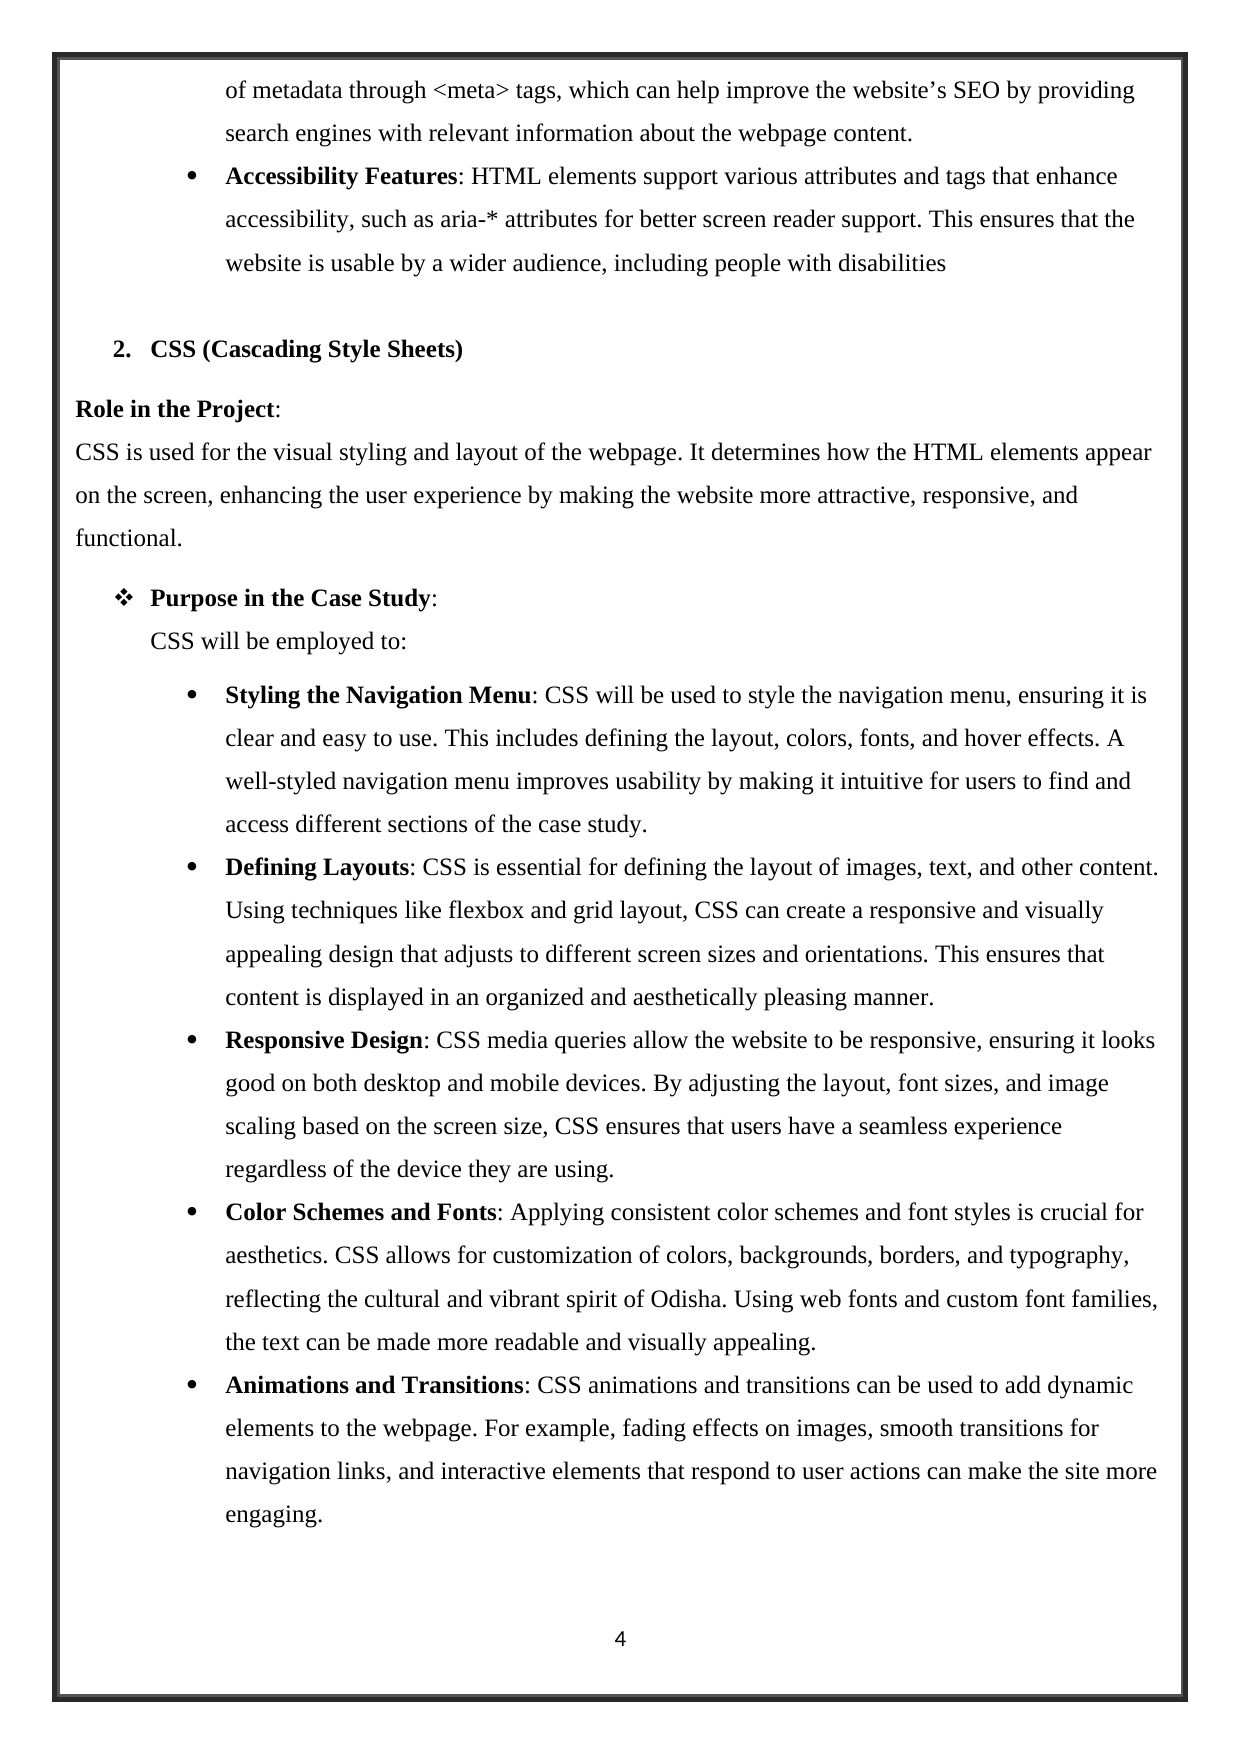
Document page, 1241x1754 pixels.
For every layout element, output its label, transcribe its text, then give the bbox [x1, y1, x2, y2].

text Role in the Project: CSS is used for the visual styling and layout of the webpage. It determines how the HTML elements appear on the screen, enhancing the user experience by making the website more attractive, responsive, and functional. [75, 394, 1165, 552]
list Responsive Design: CSS media queries allow the website to be responsive, ensuring it looks good on both desktop and mobile devices. By adjusting the layout, font sizes, and image scaling based on the screen size, CSS ensures that users have a seamless experience regardless of the device they are using. [188, 1025, 1165, 1183]
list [188, 75, 1165, 147]
list Animations and Transitions: CSS animations and transitions can be used to add dynamic elements to the webpage. For example, fading effects on images, smooth transitions for navigation links, and interactive elements that respond to user actions can make the site more engaging. [188, 1370, 1165, 1528]
list Color Schemes and Fonts: Applying consistent color schemes and font styles is crucial for aesthetics. CSS allows for customization of colors, backgrounds, borders, and typography, reflecting the cultural and vibrant spirit of Odisha. Using web fonts and custom font families, the text can be made more readable and visually appealing. [188, 1197, 1165, 1356]
list Accessibility Features: HTML elements support various attributes and tags that enhance accessibility, such as aria-* attributes for better screen reader support. This ensures that the website is usable by a wider audience, including people with disabilities [188, 161, 1165, 276]
list Styling the Navigation Menu: CSS will be used to style the navigation menu, ensuring it is clear and easy to use. This includes defining the layout, colors, fonts, and hover effects. A well-styled navigation menu improves usability by making it intuitive for users to find and access different sections of the case study. [188, 680, 1165, 838]
list CSS (Cascading Style Sheets) [113, 334, 1165, 363]
list Defining Layouts: CSS is essential for defining the layout of images, text, and other content. Using techniques like flexbox and grid layout, CSS can create a responsive and visually appealing design that adjusts to different screen sizes and orientations. This ensures that content is displayed in an organized and aesthetically pleasing manner. [188, 852, 1165, 1011]
list Purpose in the Case Study: CSS will be employed to: [113, 583, 1165, 655]
